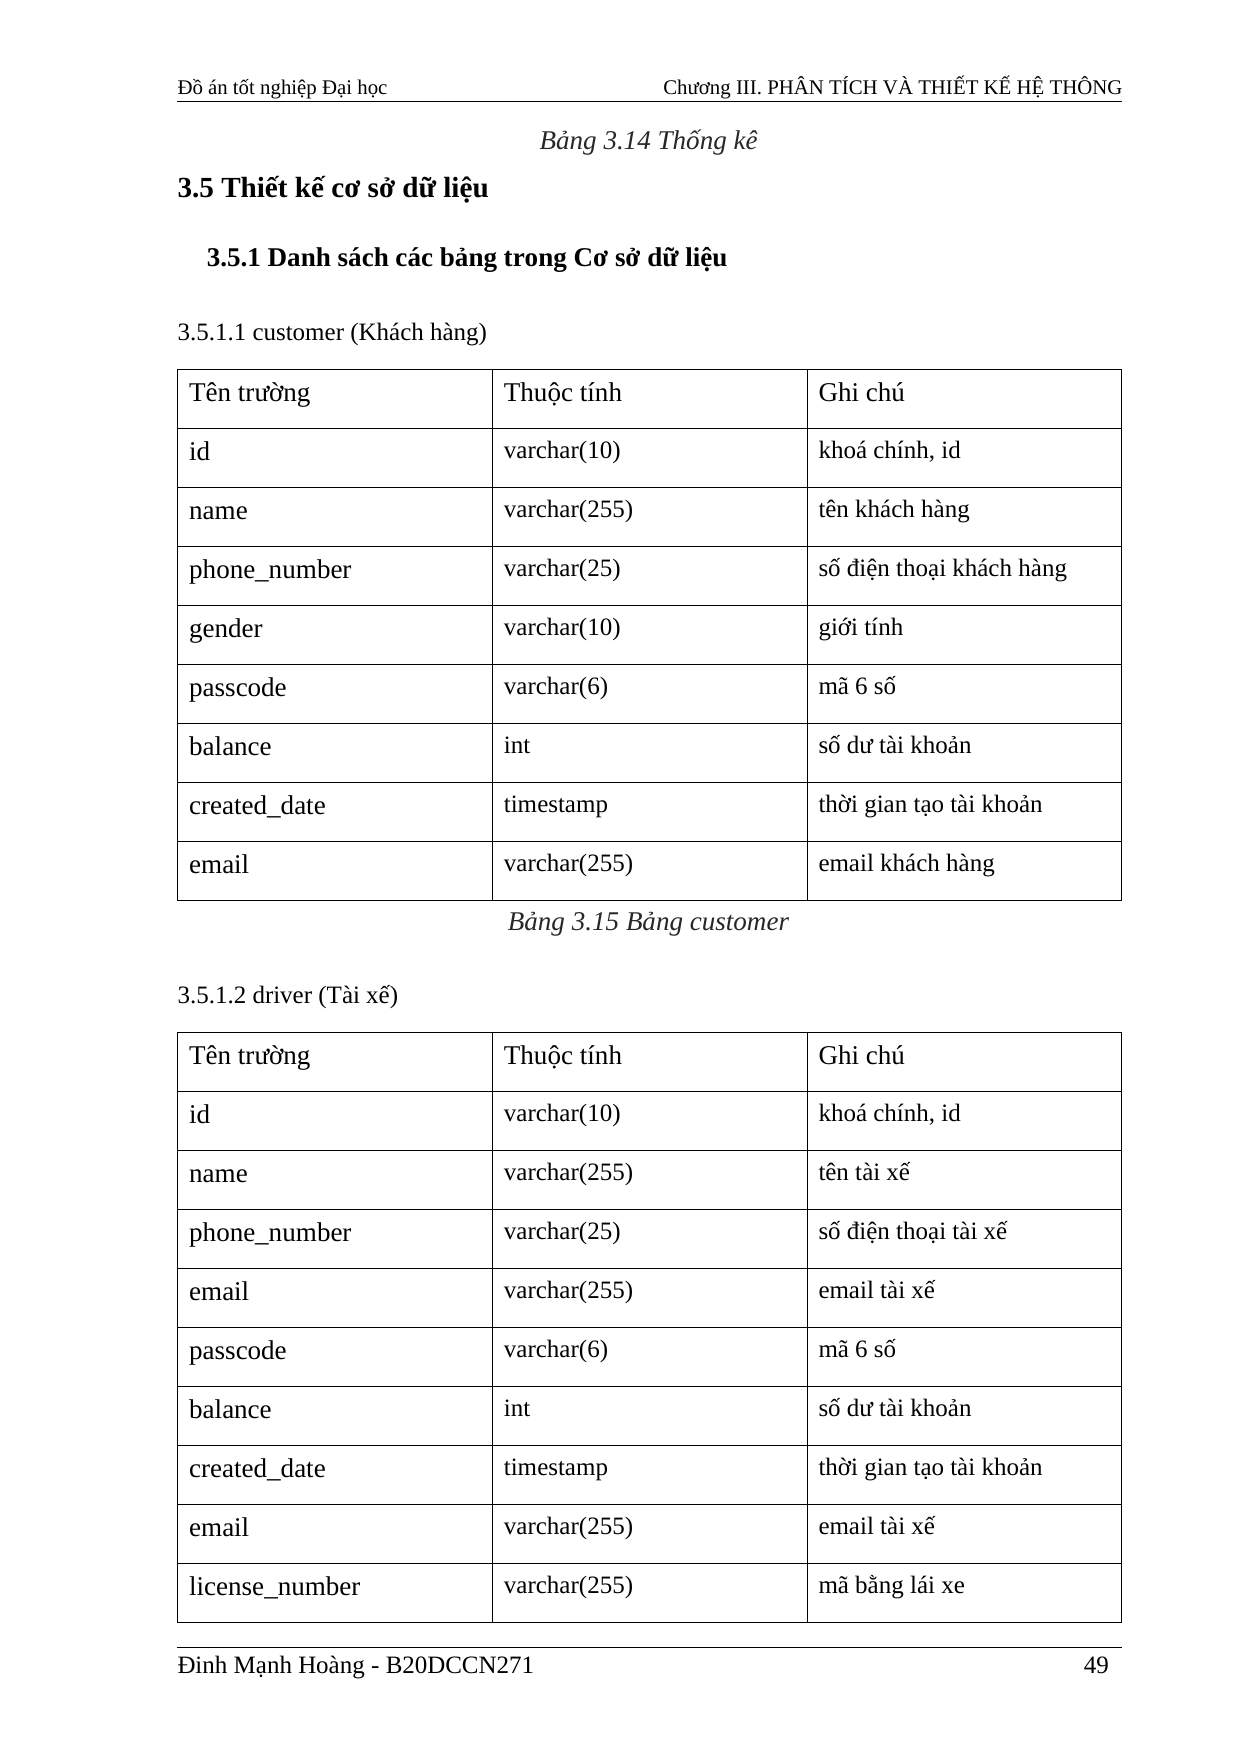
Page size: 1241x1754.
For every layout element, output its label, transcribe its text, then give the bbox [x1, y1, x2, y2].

table_cell varchar(6) [493, 1328, 807, 1386]
table_cell thời gian tạo tài khoản [808, 783, 1121, 841]
table_header Ghi chú [808, 1033, 1121, 1091]
table_cell số điện thoại tài xế [808, 1210, 1121, 1268]
table_cell số dư tài khoản [808, 1387, 1121, 1445]
table_header Ghi chú [808, 370, 1121, 428]
table_header Thuộc tính [493, 370, 807, 428]
table_cell mã bằng lái xe [808, 1564, 1121, 1622]
table_cell varchar(10) [493, 1092, 807, 1150]
table_cell varchar(255) [493, 1269, 807, 1327]
table_cell mã 6 số [808, 665, 1121, 723]
table_cell varchar(255) [493, 1564, 807, 1622]
table_cell timestamp [493, 783, 807, 841]
table_cell balance [178, 724, 492, 782]
table_cell varchar(10) [493, 606, 807, 664]
table_cell số điện thoại khách hàng [808, 547, 1121, 605]
table_cell email tài xế [808, 1505, 1121, 1563]
table_cell varchar(255) [493, 1505, 807, 1563]
table_header Thuộc tính [493, 1033, 807, 1091]
table_header Tên trường [178, 1033, 492, 1091]
table_cell varchar(25) [493, 1210, 807, 1268]
table_cell timestamp [493, 1446, 807, 1504]
table_cell int [493, 724, 807, 782]
table_cell varchar(255) [493, 488, 807, 546]
table_cell name [178, 488, 492, 546]
table_cell varchar(255) [493, 1151, 807, 1209]
table_cell balance [178, 1387, 492, 1445]
table_cell id [178, 1092, 492, 1150]
table_cell varchar(255) [493, 842, 807, 899]
subtitle 3.5 Thiết kế cơ sở dữ liệu [177, 170, 1122, 204]
table_cell int [493, 1387, 807, 1445]
table_cell email [178, 1505, 492, 1563]
table_cell tên khách hàng [808, 488, 1121, 546]
table_cell phone_number [178, 1210, 492, 1268]
table_cell email khách hàng [808, 842, 1121, 899]
table_cell email tài xế [808, 1269, 1121, 1327]
table_header Tên trường [178, 370, 492, 428]
table_cell email [178, 842, 492, 899]
table_cell tên tài xế [808, 1151, 1121, 1209]
table_cell id [178, 429, 492, 487]
table_cell khoá chính, id [808, 1092, 1121, 1150]
table_cell số dư tài khoản [808, 724, 1121, 782]
table_cell varchar(10) [493, 429, 807, 487]
subtitle Bảng 3.15 Bảng customer [177, 905, 1122, 936]
table_cell phone_number [178, 547, 492, 605]
table_cell mã 6 số [808, 1328, 1121, 1386]
table_cell name [178, 1151, 492, 1209]
table_cell giới tính [808, 606, 1121, 664]
subtitle Bảng 3.14 Thống kê [177, 124, 1122, 155]
table_cell gender [178, 606, 492, 664]
table_cell varchar(6) [493, 665, 807, 723]
subtitle 3.5.1 Danh sách các bảng trong Cơ sở dữ liệu [207, 242, 1122, 273]
table_cell thời gian tạo tài khoản [808, 1446, 1121, 1504]
table_cell passcode [178, 665, 492, 723]
table_cell khoá chính, id [808, 429, 1121, 487]
table_cell license_number [178, 1564, 492, 1622]
table_cell varchar(25) [493, 547, 807, 605]
table_cell passcode [178, 1328, 492, 1386]
table_cell created_date [178, 783, 492, 841]
subtitle 3.5.1.1 customer (Khách hàng) [177, 317, 1122, 346]
subtitle 3.5.1.2 driver (Tài xế) [177, 981, 1122, 1009]
table_cell email [178, 1269, 492, 1327]
table_cell created_date [178, 1446, 492, 1504]
